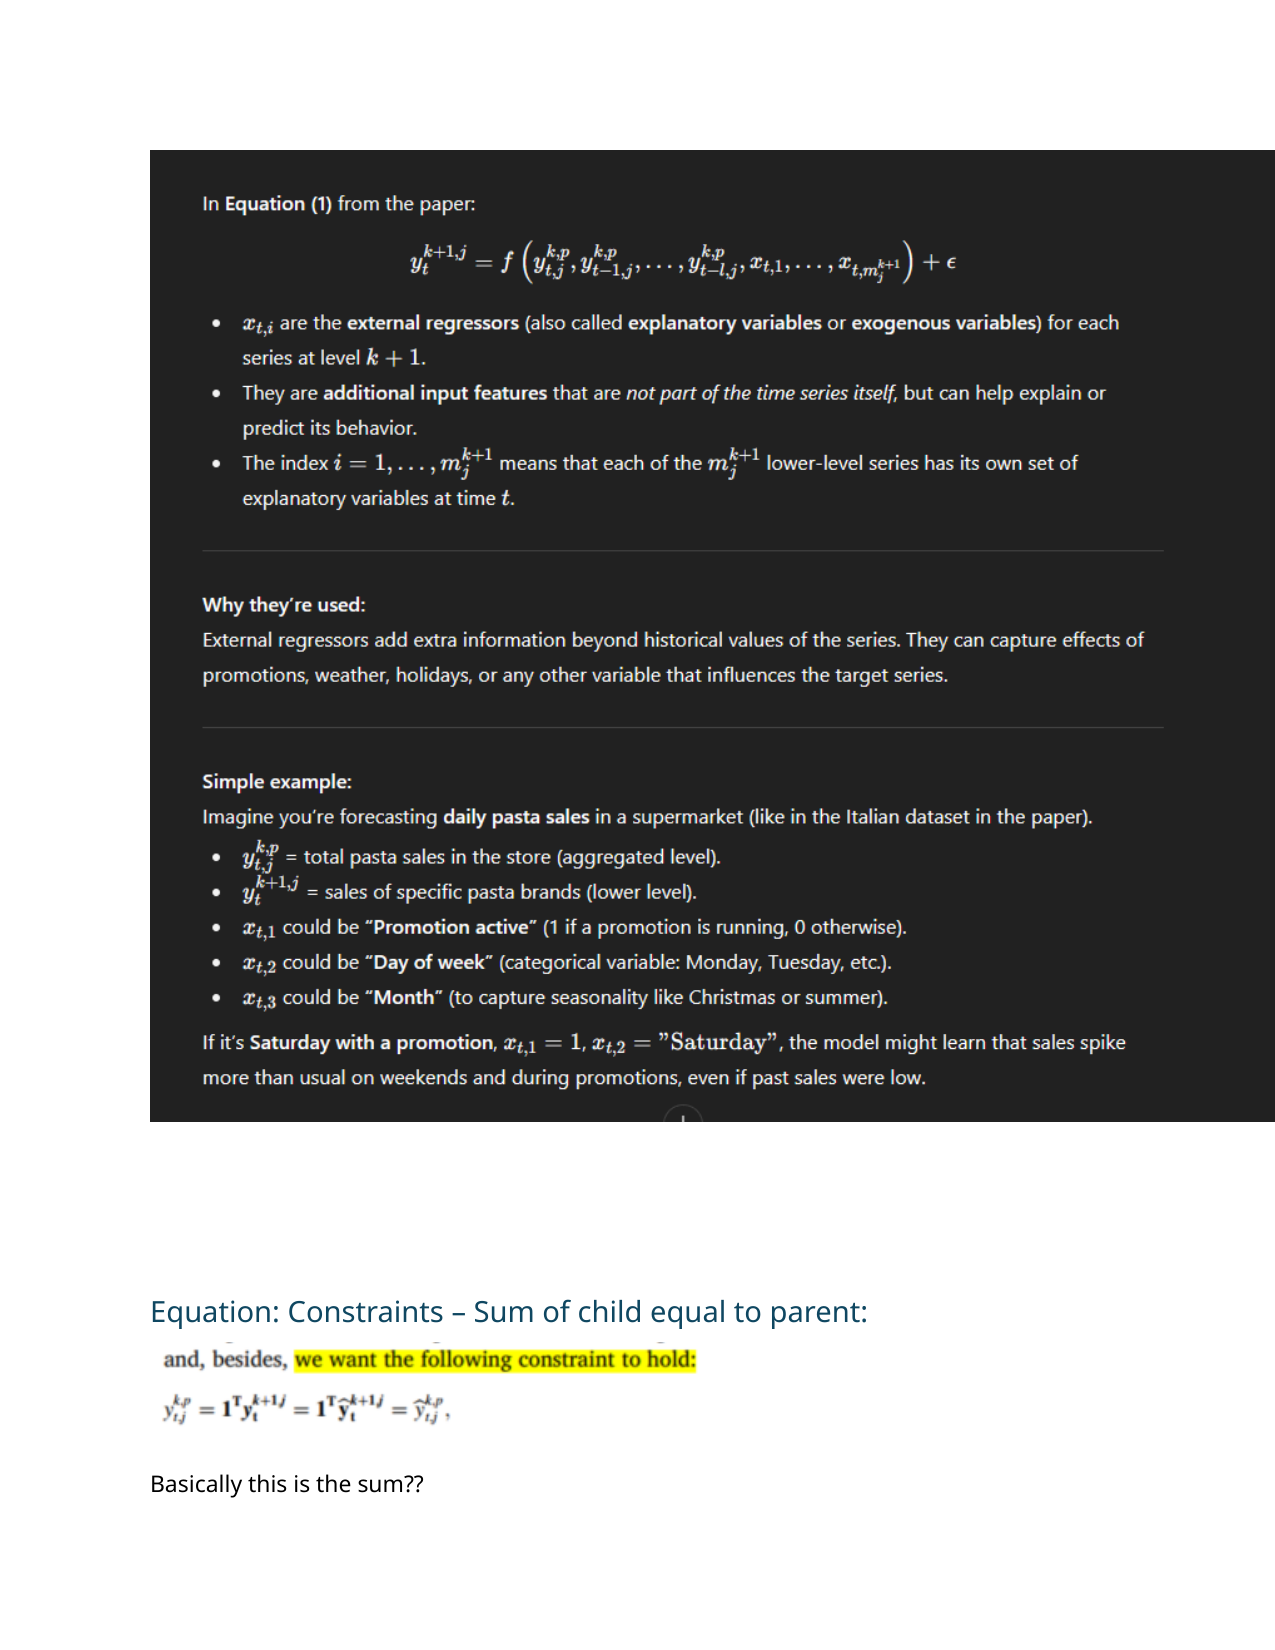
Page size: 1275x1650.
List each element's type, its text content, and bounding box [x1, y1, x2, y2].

picture [150, 150, 1275, 1122]
subtitle Equation: Constraints – Sum of child equal to parent: [150, 1292, 1125, 1331]
text Basically this is the sum?? [150, 1468, 1125, 1499]
picture [150, 1342, 787, 1450]
